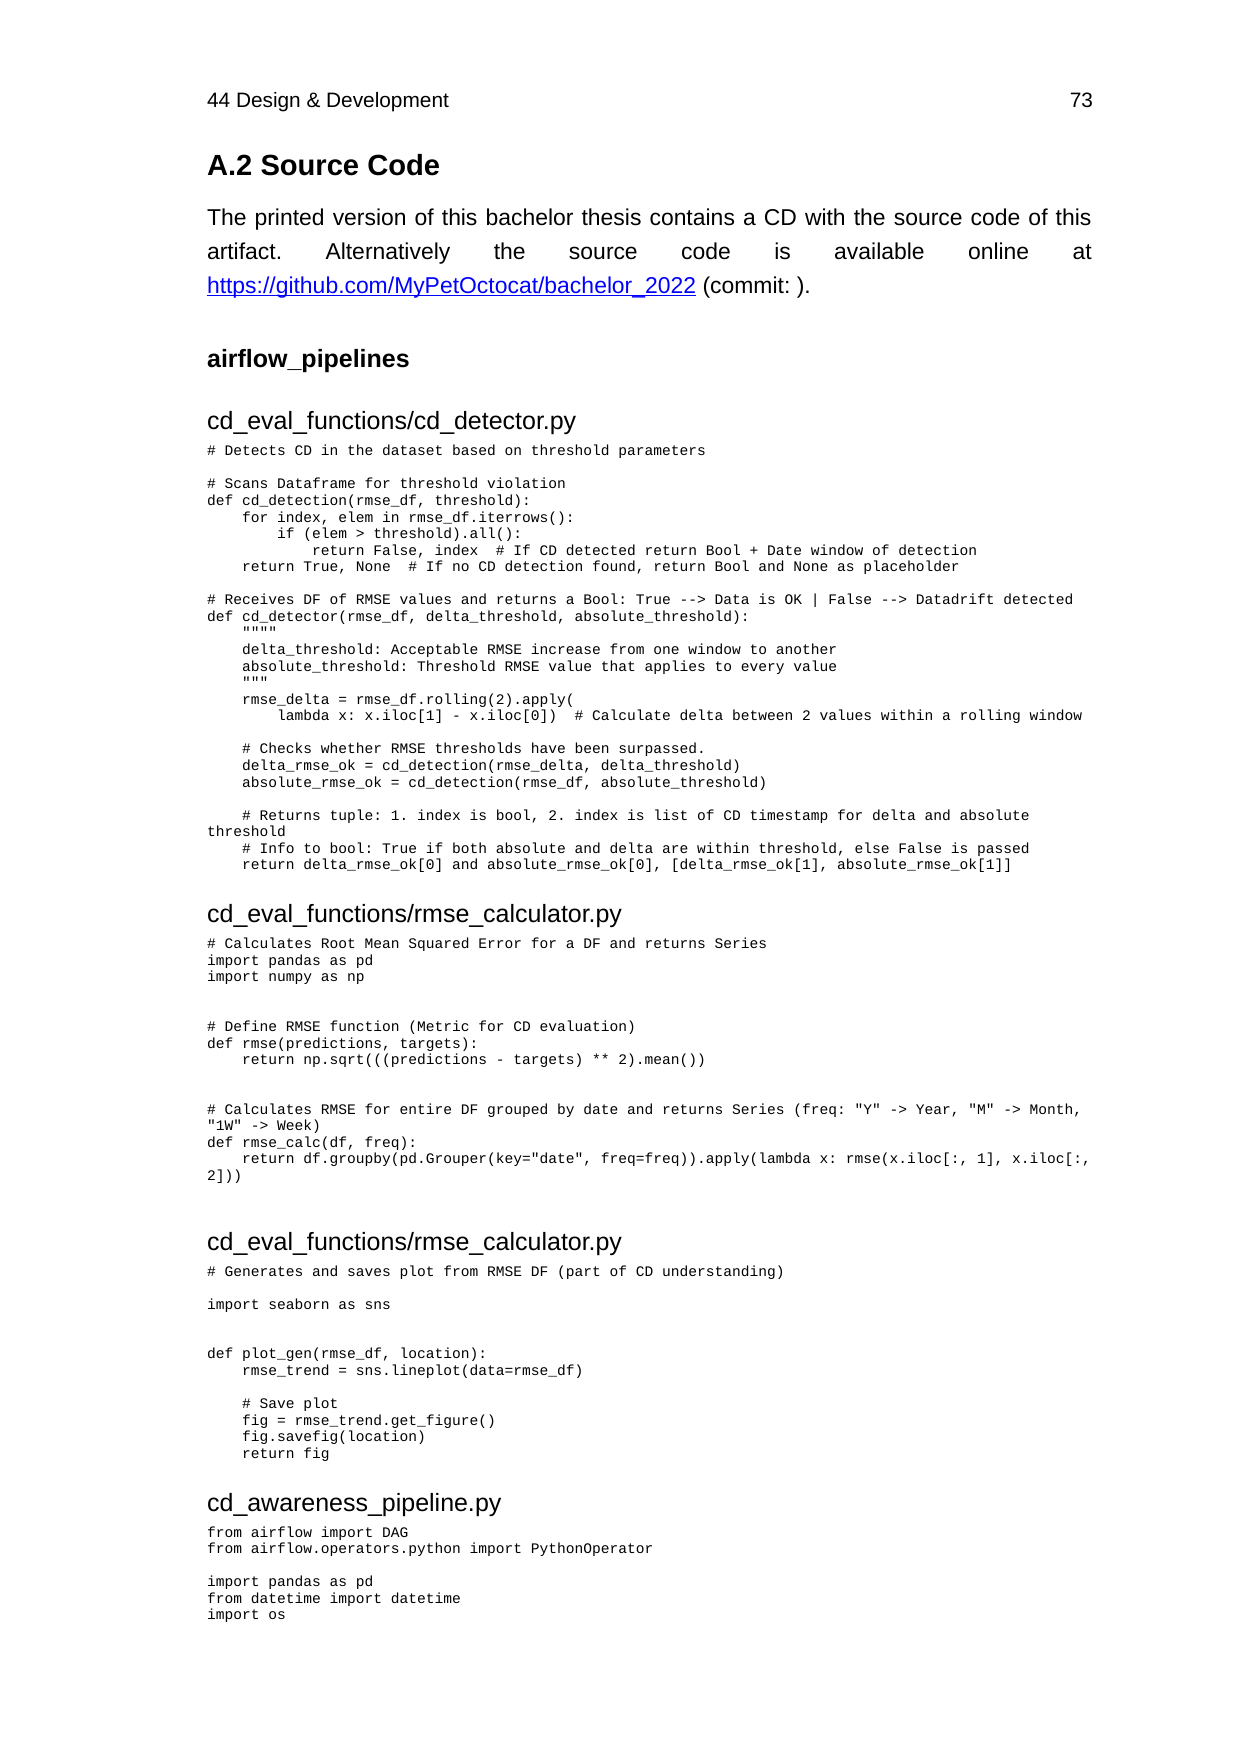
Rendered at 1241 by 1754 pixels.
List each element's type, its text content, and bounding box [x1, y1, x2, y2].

text import pandas as pd [207, 953, 1092, 969]
text def rmse_calc(df, freq): [207, 1135, 1092, 1152]
text return False, index # If CD detected return Bool + Date window of detection [207, 543, 1092, 559]
text absolute_threshold: Threshold RMSE value that applies to every value [207, 659, 1092, 675]
text from airflow.operators.python import PythonOperator [207, 1541, 1092, 1558]
text return df.groupby(pd.Grouper(key="date", freq=freq)).apply(lambda x: rmse(x.iloc[:, 1], x.iloc[:, 2])) [207, 1152, 1092, 1185]
text import pandas as pd [207, 1574, 1092, 1591]
text if (elem > threshold).all(): [207, 526, 1092, 543]
text import numpy as np [207, 969, 1092, 986]
text # Save plot [207, 1396, 1092, 1413]
text def plot_gen(rmse_df, location): [207, 1347, 1092, 1363]
text # Calculates RMSE for entire DF grouped by date and returns Series (freq: "Y" -> Year, "M" -> Month, "1W" -> Week) [207, 1102, 1092, 1135]
text # Info to bool: True if both absolute and delta are within threshold, else False is passed [207, 841, 1092, 858]
subtitle cd_eval_functions/cd_detector.py [207, 406, 1092, 435]
text # Receives DF of RMSE values and returns a Bool: True --> Data is OK | False --> Datadrift detected [207, 593, 1092, 609]
text rmse_trend = sns.lineplot(data=rmse_df) [207, 1363, 1092, 1380]
subtitle airflow_pipelines [207, 344, 1092, 373]
text return np.sqrt(((predictions - targets) ** 2).mean()) [207, 1052, 1092, 1069]
text for index, elem in rmse_df.iterrows(): [207, 510, 1092, 526]
text lambda x: x.iloc[1] - x.iloc[0]) # Calculate delta between 2 values within a rolling window [207, 708, 1092, 725]
subtitle cd_eval_functions/rmse_calculator.py [207, 1226, 1092, 1255]
subtitle A.2 Source Code [207, 148, 1092, 181]
text # Scans Dataframe for threshold violation [207, 477, 1092, 493]
text """ [207, 675, 1092, 692]
text # Returns tuple: 1. index is bool, 2. index is list of CD timestamp for delta and absolute threshold [207, 808, 1092, 841]
text def cd_detection(rmse_df, threshold): [207, 493, 1092, 510]
text # Generates and saves plot from RMSE DF (part of CD understanding) [207, 1264, 1092, 1280]
text # Define RMSE function (Metric for CD evaluation) [207, 1019, 1092, 1036]
text import seaborn as sns [207, 1297, 1092, 1313]
text """" [207, 626, 1092, 642]
text def cd_detector(rmse_df, delta_threshold, absolute_threshold): [207, 609, 1092, 626]
text fig.savefig(location) [207, 1429, 1092, 1446]
text delta_threshold: Acceptable RMSE increase from one window to another [207, 642, 1092, 659]
text # Checks whether RMSE thresholds have been surpassed. [207, 742, 1092, 758]
text def rmse(predictions, targets): [207, 1036, 1092, 1052]
text from datetime import datetime [207, 1591, 1092, 1608]
text import os [207, 1608, 1092, 1624]
text The printed version of this bachelor thesis contains a CD with the source code of this artifact. Alternatively the source code is available online at https://github.com/MyPetOctocat/bachelor_2022 (commit: ). [207, 204, 1092, 299]
text return delta_rmse_ok[0] and absolute_rmse_ok[0], [delta_rmse_ok[1], absolute_rmse_ok[1]] [207, 858, 1092, 874]
text fig = rmse_trend.get_figure() [207, 1413, 1092, 1429]
subtitle cd_awareness_pipeline.py [207, 1487, 1092, 1516]
text # Detects CD in the dataset based on threshold parameters [207, 443, 1092, 460]
text rmse_delta = rmse_df.rolling(2).apply( [207, 692, 1092, 708]
subtitle cd_eval_functions/rmse_calculator.py [207, 899, 1092, 928]
text return True, None # If no CD detection found, return Bool and None as placeholder [207, 559, 1092, 576]
text # Calculates Root Mean Squared Error for a DF and returns Series [207, 936, 1092, 953]
text from airflow import DAG [207, 1525, 1092, 1541]
text delta_rmse_ok = cd_detection(rmse_delta, delta_threshold) [207, 758, 1092, 775]
text return fig [207, 1446, 1092, 1462]
text absolute_rmse_ok = cd_detection(rmse_df, absolute_threshold) [207, 775, 1092, 791]
